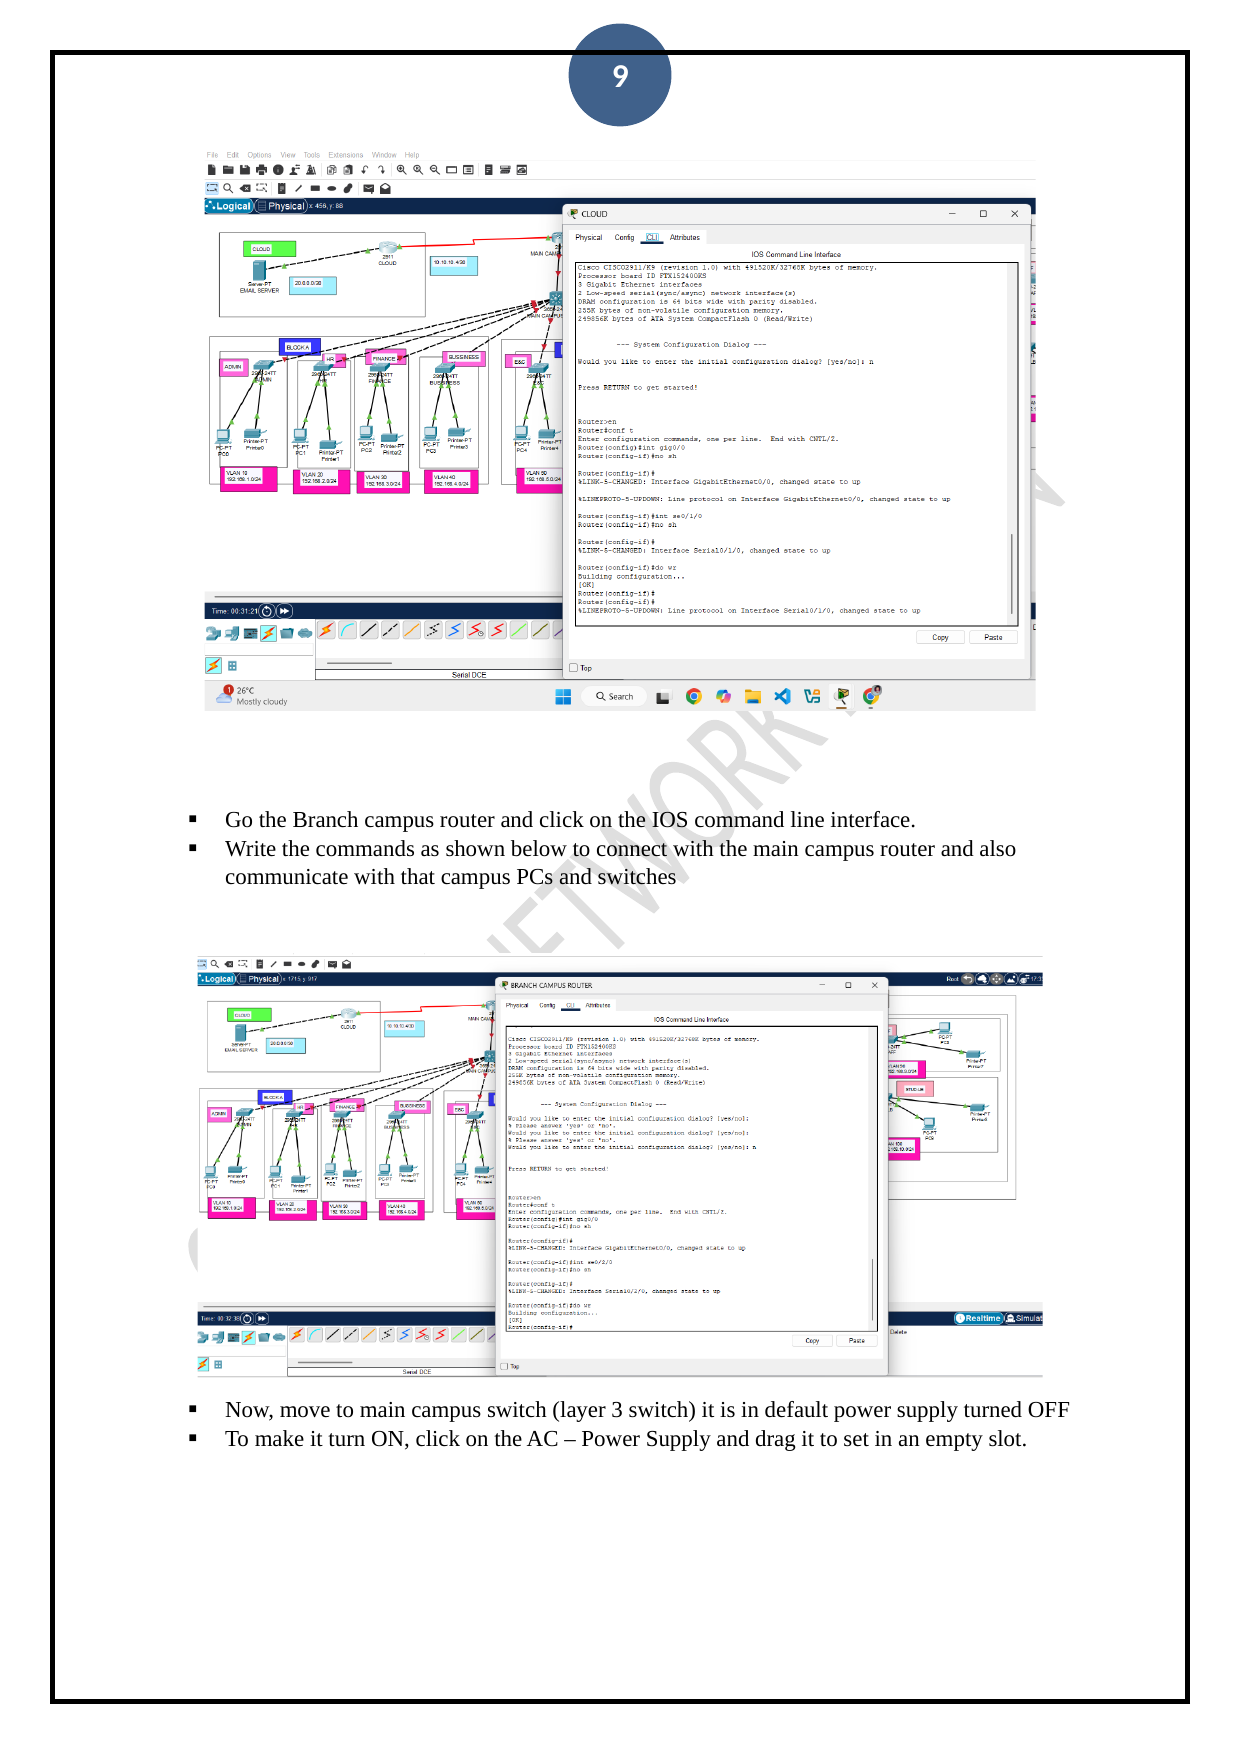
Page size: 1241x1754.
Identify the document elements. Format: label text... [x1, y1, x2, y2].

list Now, move to main campus switch (layer 3 switch) it is in default power supply turned OFF [187, 1396, 1090, 1423]
list Write the commands as shown below to connect with the main campus router and also communicate with that campus PCs and switches [187, 835, 1090, 890]
list To make it turn ON, click on the AC – Power Supply and drag it to set in an empty slot. [187, 1425, 1090, 1451]
picture [197, 953, 1043, 1378]
picture [204, 150, 1036, 711]
list Go the Branch campus router and click on the IOS command line interface. [187, 806, 1090, 833]
